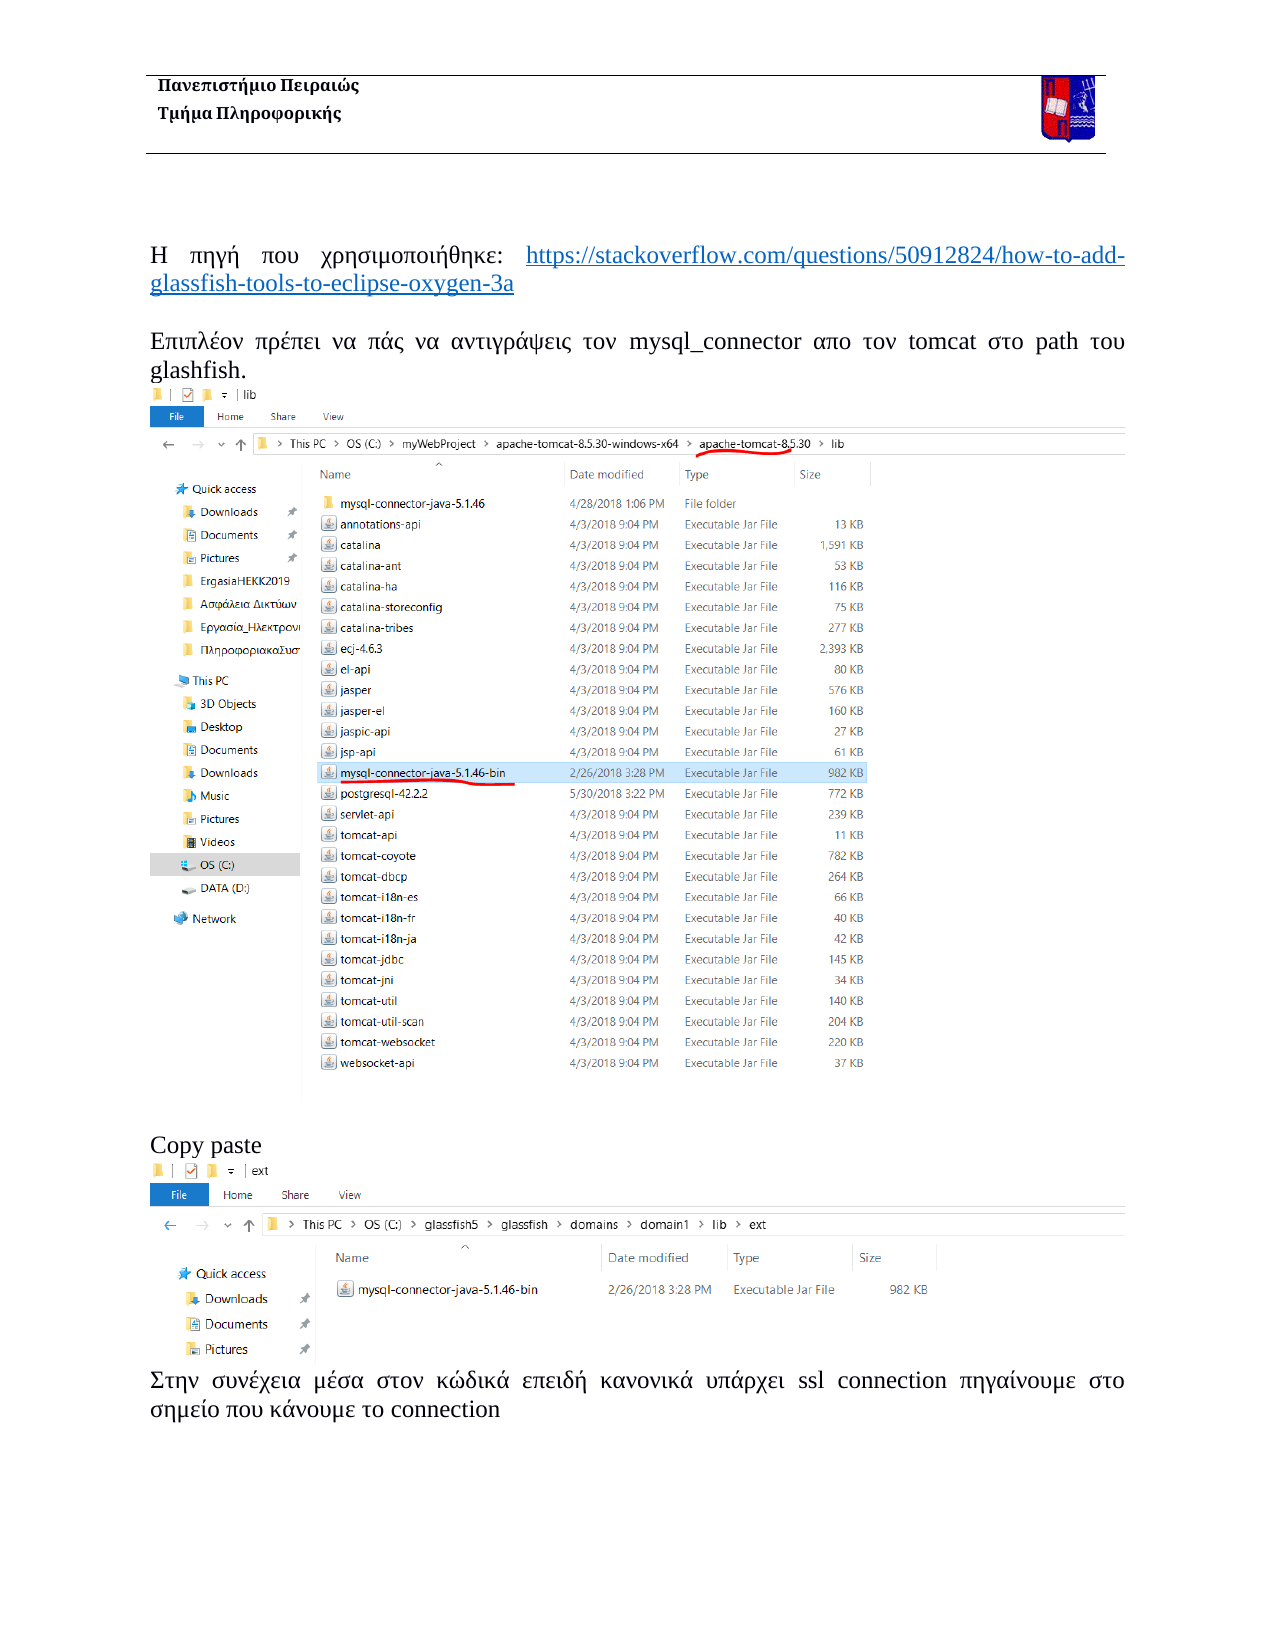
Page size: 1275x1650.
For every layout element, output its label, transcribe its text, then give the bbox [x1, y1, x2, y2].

picture [150, 383, 1125, 1102]
picture [150, 1158, 1125, 1365]
text Επιπλέον πρέπει να πάς να αντιγράψεις τον mysql_connector απο τον tomcat στο path του glashfish. [150, 326, 1125, 383]
text Στην συνέχεια μέσα στον κώδικά επειδή κανονικά υπάρχει ssl connection πηγαίνουμε στο σημείο που κάνουμε το connection [150, 1365, 1125, 1422]
text Copy paste [150, 1130, 1125, 1158]
picture [1041, 76, 1095, 143]
text H πηγή που χρησιμοποιήθηκε: https://stackoverflow.com/questions/50912824/how-to-add-glassfish-tools-to-eclipse-oxygen-3a [150, 240, 1125, 297]
